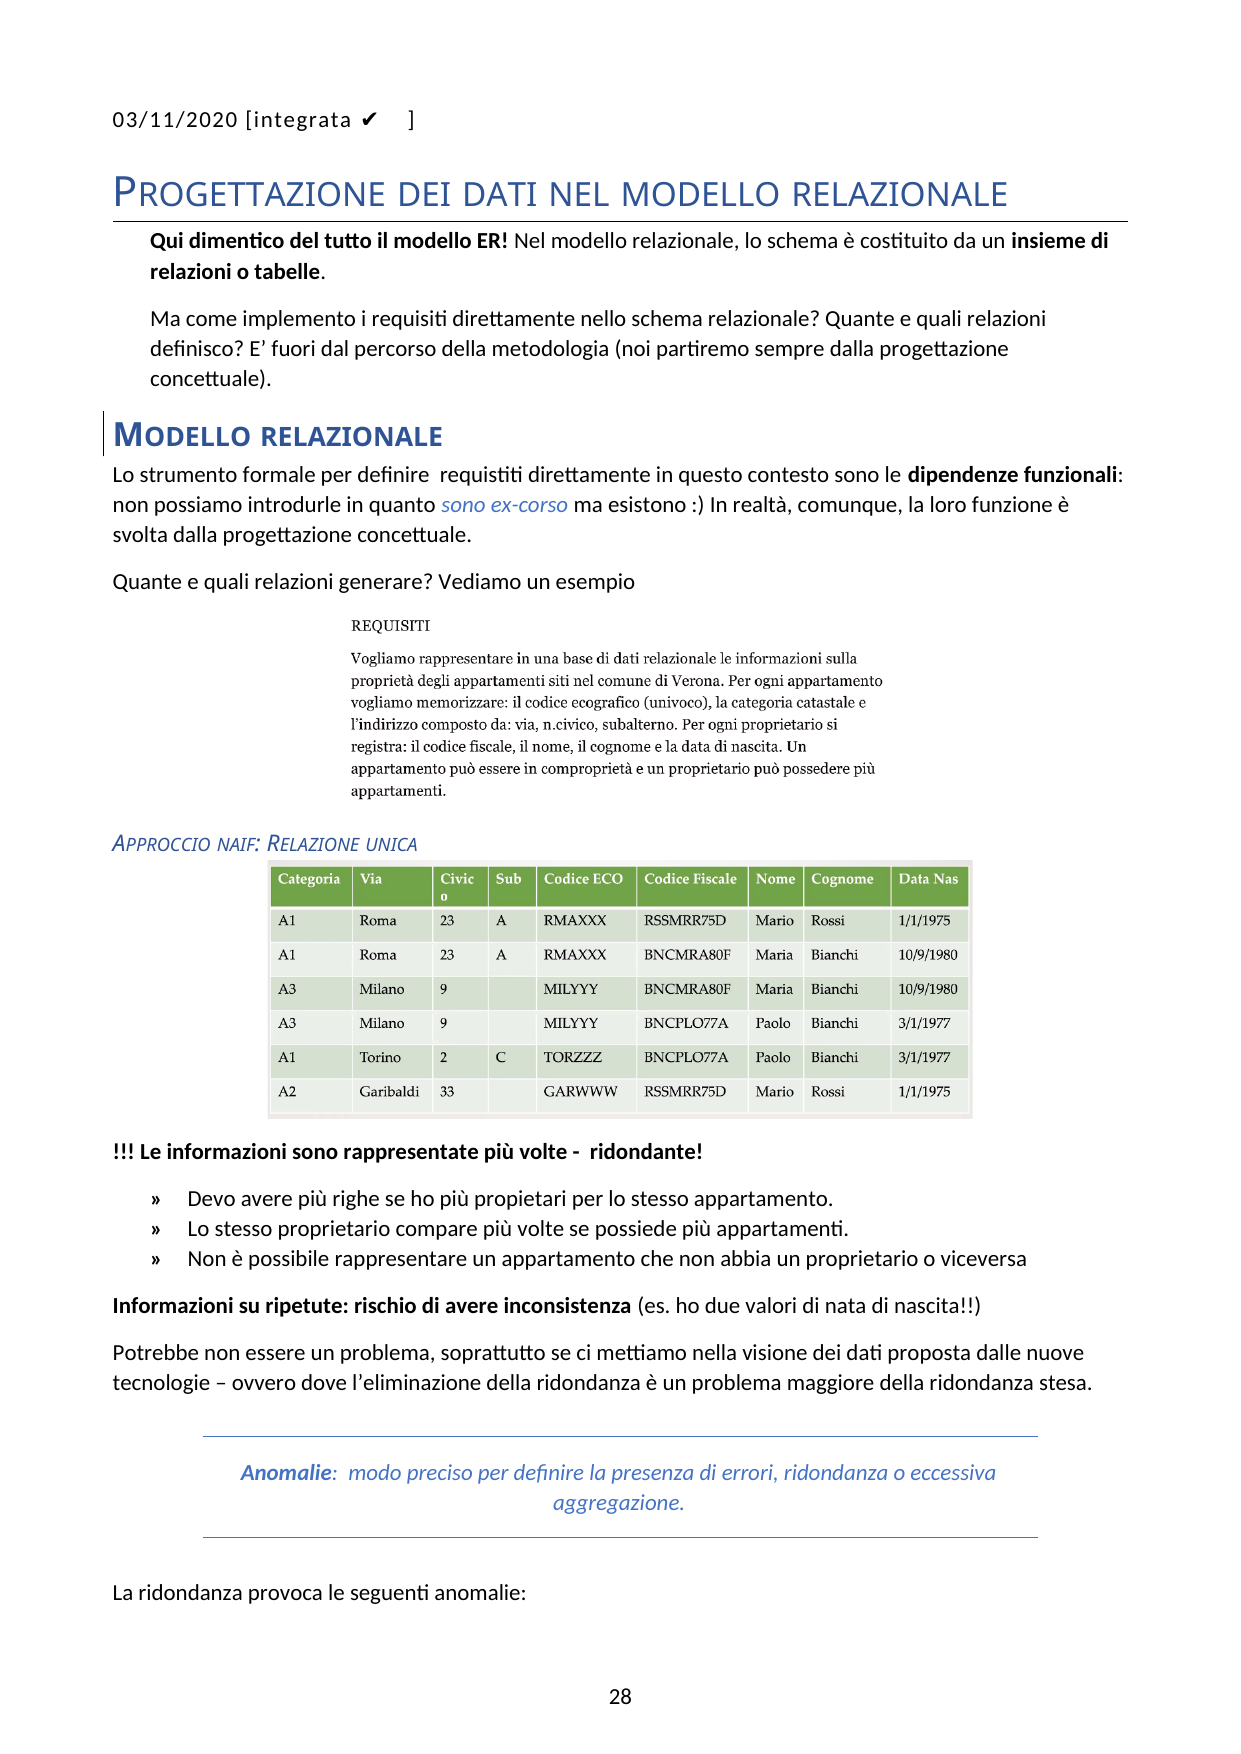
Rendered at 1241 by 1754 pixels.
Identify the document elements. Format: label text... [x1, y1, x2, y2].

picture [267, 860, 973, 1119]
text Ma come implemento i requisiti direttamente nello schema relazionale? Quante e quali relazioni definisco? E’ fuori dal percorso della metodologia (noi partiremo sempre dalla progettazione concettuale). [150, 304, 1128, 392]
list Lo stesso proprietario compare più volte se possiede più appartamenti. [150, 1214, 1128, 1242]
text Potrebbe non essere un problema, soprattutto se ci mettiamo nella visione dei dati proposta dalle nuove tecnologie – ovvero dove l’eliminazione della ridondanza è un problema maggiore della ridondanza stesa. [112, 1338, 1128, 1396]
subtitle 03/11/2020 [integrata ✔ ] [112, 103, 1128, 135]
text Quante e quali relazioni generare? Vediamo un esempio [112, 567, 1128, 595]
picture [349, 613, 891, 808]
list Devo avere più righe se ho più propietari per lo stesso appartamento. [150, 1184, 1128, 1212]
text Informazioni su ripetute: rischio di avere inconsistenza (es. ho due valori di nata di nascita!!) [112, 1291, 1128, 1319]
text Anomalie: modo preciso per definire la presenza di errori, ridondanza o eccessiva aggregazione. [202, 1437, 1038, 1538]
subtitle Approccio naif: Relazione unica [112, 827, 1128, 858]
text La ridondanza provoca le seguenti anomalie: [112, 1578, 1128, 1606]
text !!! Le informazioni sono rappresentate più volte - ridondante! [112, 1137, 1128, 1165]
text Lo strumento formale per definire requistiti direttamente in questo contesto sono le dipendenze funzionali: non possiamo introdurle in quanto sono ex-corso ma esistono :) In realtà, comunque, la loro funzione è svolta dalla progettazione concettuale. [112, 460, 1128, 548]
subtitle Modello relazionale [104, 411, 1128, 456]
subtitle Progettazione dei dati nel modello relazionale [112, 162, 1128, 222]
list Non è possibile rappresentare un appartamento che non abbia un proprietario o viceversa [150, 1244, 1128, 1272]
text Qui dimentico del tutto il modello ER! Nel modello relazionale, lo schema è costituito da un insieme di relazioni o tabelle. [150, 227, 1128, 285]
